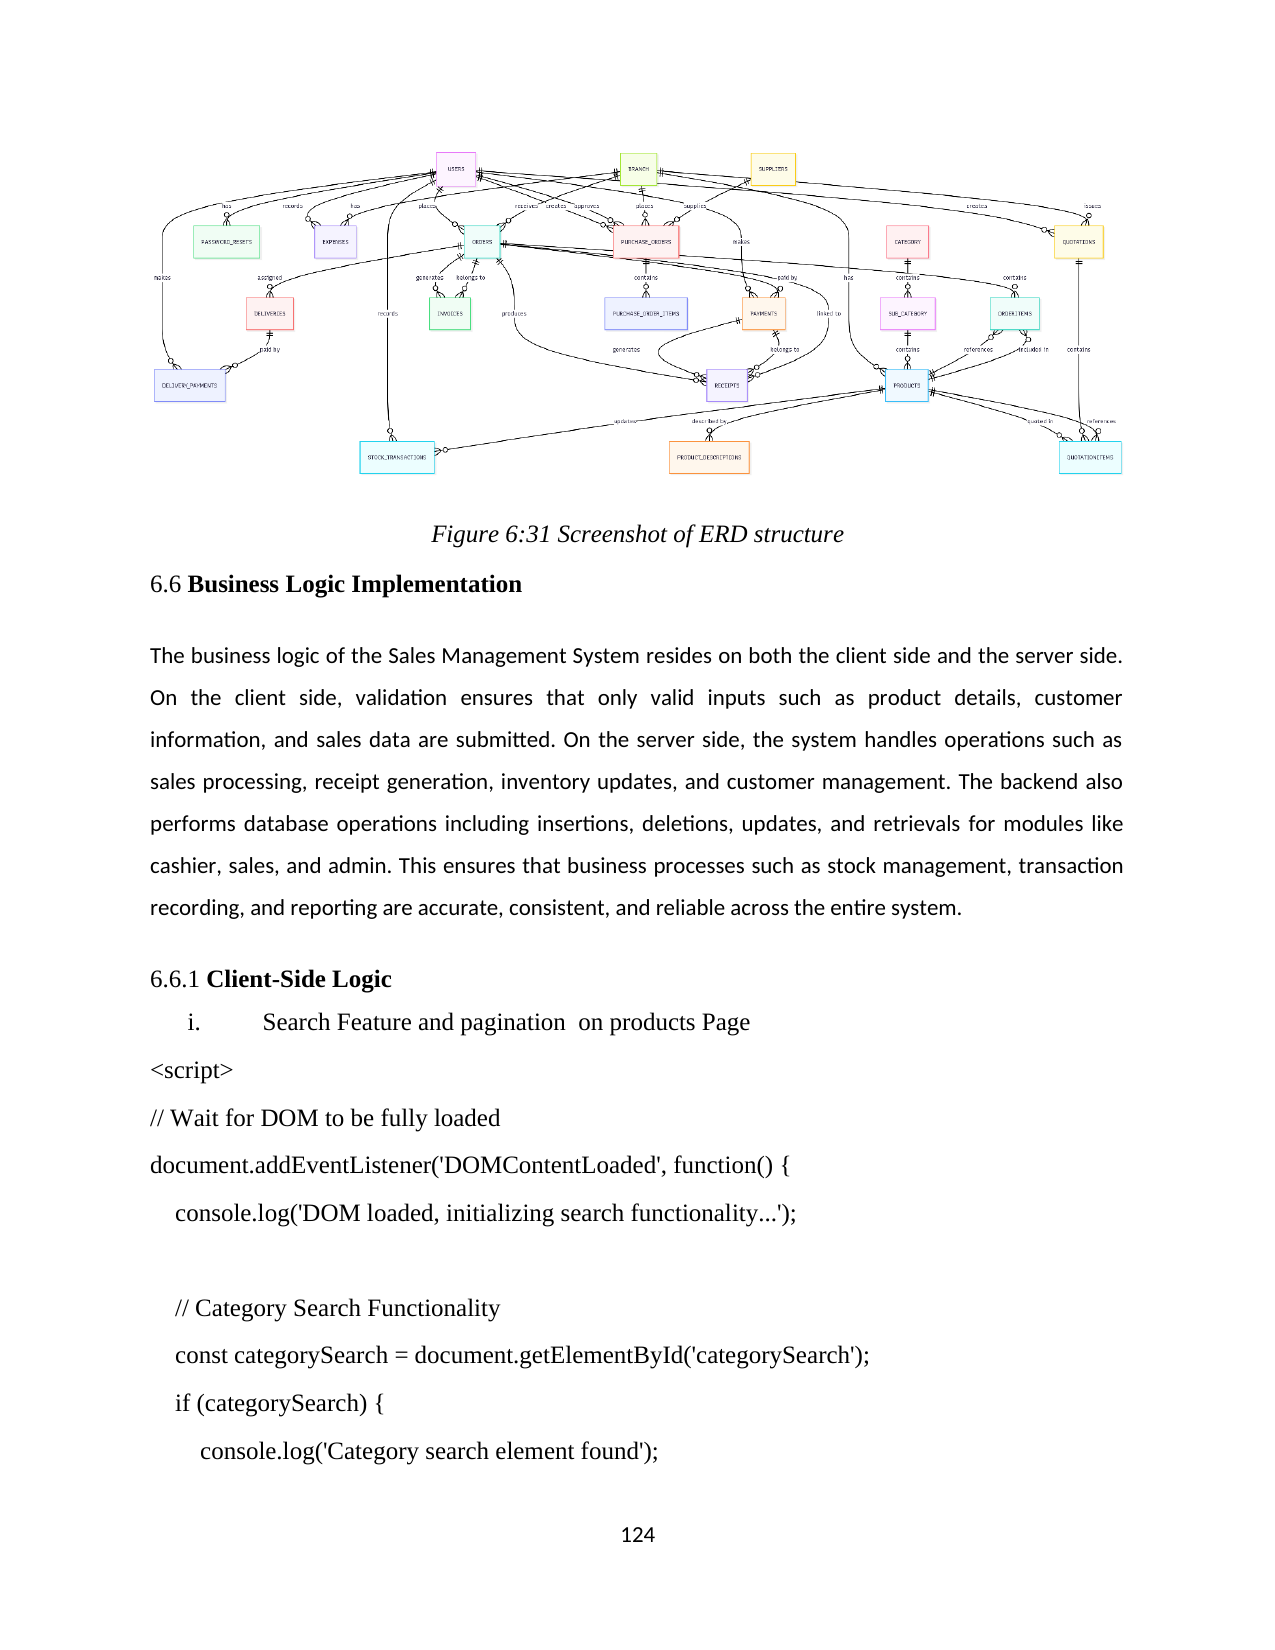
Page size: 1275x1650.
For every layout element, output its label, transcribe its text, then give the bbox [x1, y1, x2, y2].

text // Wait for DOM to be fully loaded [150, 1103, 1125, 1132]
text if (categorySearch) { [150, 1388, 1125, 1417]
list Search Feature and pagination on products Page [187, 1007, 1125, 1036]
text <script> [150, 1055, 1125, 1084]
subtitle Business Logic Implementation [150, 569, 1125, 598]
text console.log('DOM loaded, initializing search functionality...'); [150, 1198, 1125, 1227]
picture [150, 150, 1125, 477]
text The business logic of the Sales Management System resides on both the client side and the server side. On the client side, validation ensures that only valid inputs such as product details, customer information, and sales data are submitted. On the server side, the system handles operations such as sales processing, receipt generation, inventory updates, and customer management. The backend also performs database operations including insertions, deletions, updates, and retrievals for modules like cashier, sales, and admin. This ensures that business processes such as stock management, transaction recording, and reporting are accurate, consistent, and reliable across the entire system. [150, 641, 1125, 921]
text console.log('Category search element found'); [150, 1436, 1125, 1465]
text // Category Search Functionality [150, 1293, 1125, 1322]
text const categorySearch = document.getElementById('categorySearch'); [150, 1341, 1125, 1369]
subtitle Client-Side Logic [150, 964, 1125, 993]
text document.addEventListener('DOMContentLoaded', function() { [150, 1151, 1125, 1179]
